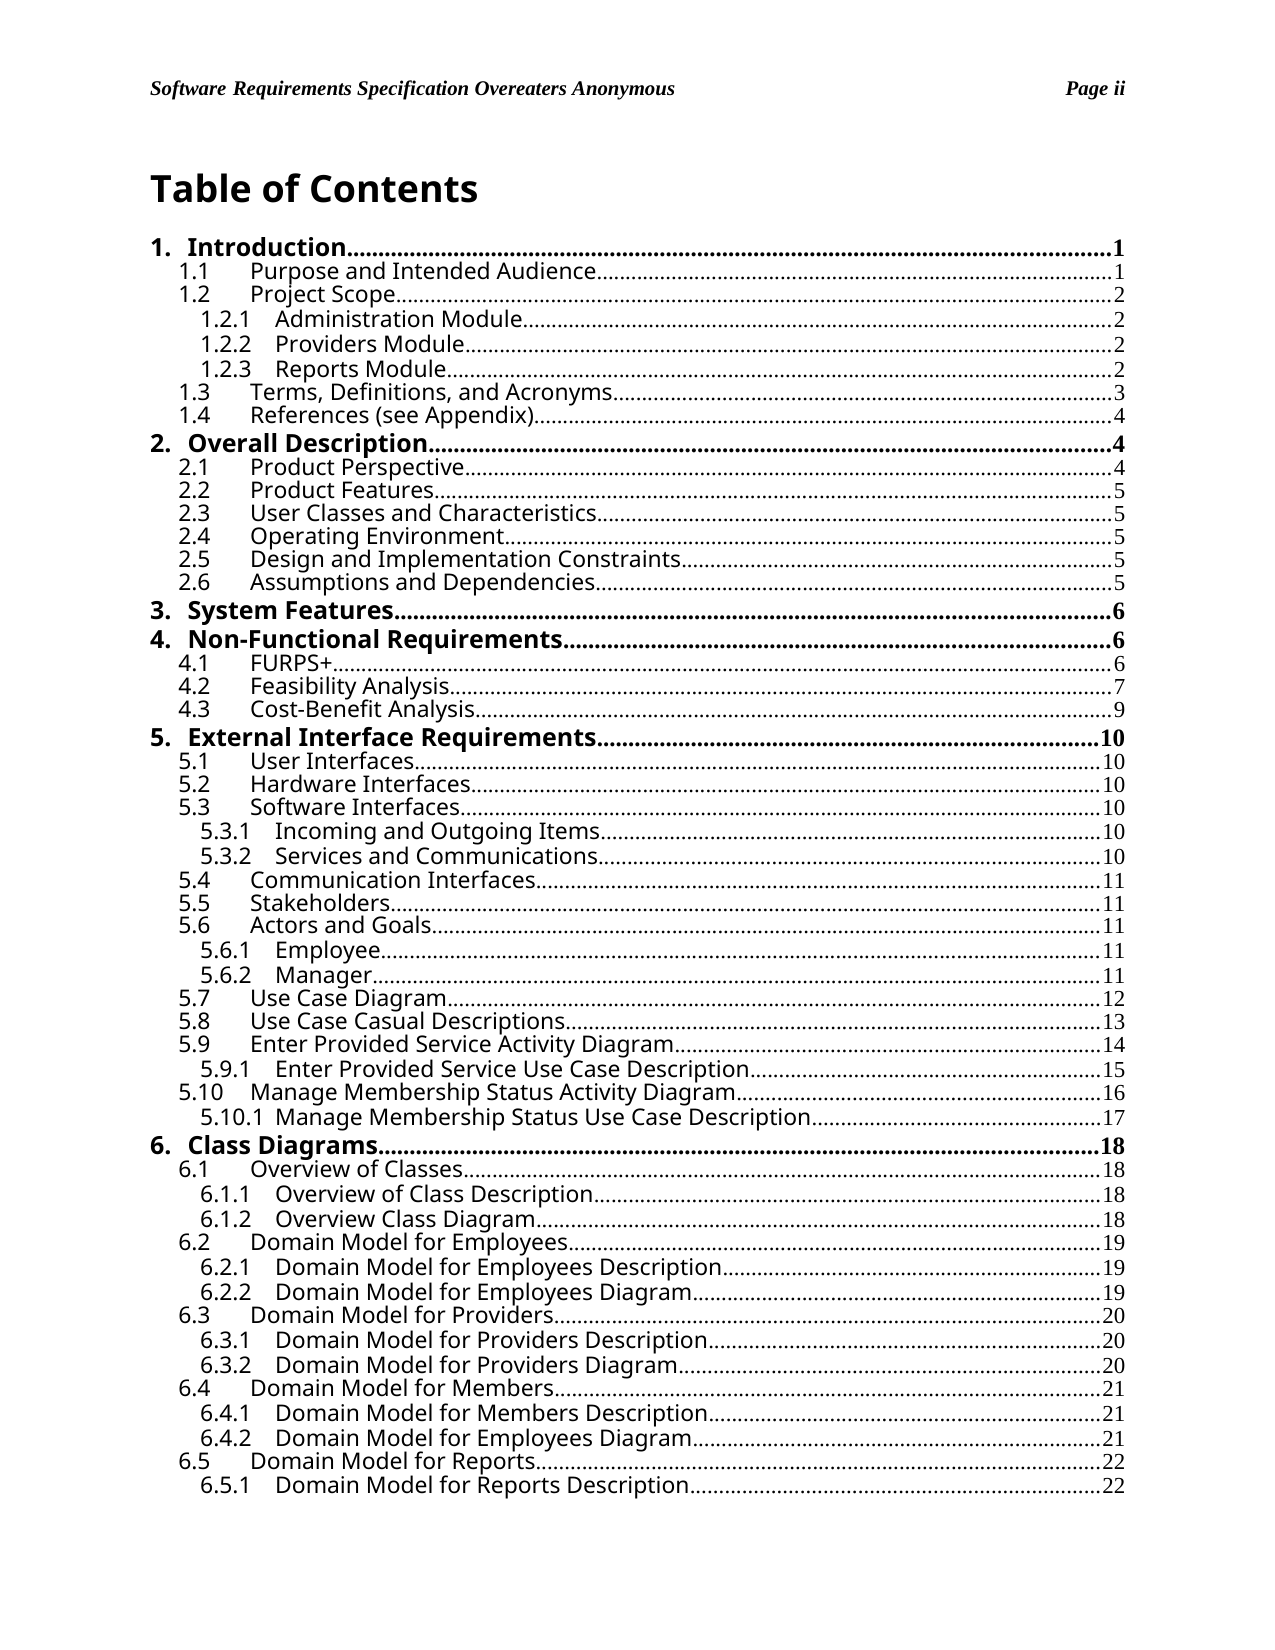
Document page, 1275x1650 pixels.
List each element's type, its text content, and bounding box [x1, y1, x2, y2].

text 1.2.3 Reports Module 2 [200, 357, 1125, 382]
text 1.3 Terms, Definitions, and Acronyms 3 [178, 382, 1125, 405]
text 6.4.2 Domain Model for Employees Diagram 21 [200, 1426, 1125, 1451]
text 6.4 Domain Model for Members 21 [178, 1378, 1125, 1401]
text 1.2.1 Administration Module 2 [200, 307, 1125, 332]
text 5.9.1 Enter Provided Service Use Case Description 15 [200, 1057, 1125, 1082]
text 5.3.2 Services and Communications 10 [200, 845, 1125, 870]
text 5. External Interface Requirements 10 [150, 728, 1125, 751]
text 6.2.2 Domain Model for Employees Diagram 19 [200, 1280, 1125, 1305]
text 6.1.1 Overview of Class Description 18 [200, 1182, 1125, 1207]
text 5.3.1 Incoming and Outgoing Items 10 [200, 820, 1125, 845]
text 4.2 Feasibility Analysis 7 [178, 676, 1125, 699]
text 5.9 Enter Provided Service Activity Diagram 14 [178, 1034, 1125, 1057]
text 6.5.1 Domain Model for Reports Description 22 [200, 1474, 1125, 1499]
text 5.1 User Interfaces 10 [178, 751, 1125, 774]
text 5.4 Communication Interfaces 11 [178, 870, 1125, 893]
text 5.5 Stakeholders 11 [178, 893, 1125, 916]
text 6.4.1 Domain Model for Members Description 21 [200, 1401, 1125, 1426]
text 6.2.1 Domain Model for Employees Description 19 [200, 1255, 1125, 1280]
text 6.5 Domain Model for Reports 22 [178, 1451, 1125, 1474]
text 1.2.2 Providers Module 2 [200, 332, 1125, 357]
text 5.6.2 Manager 11 [200, 963, 1125, 988]
text 4.1 FURPS+ 6 [178, 653, 1125, 676]
text 1.1 Purpose and Intended Audience 1 [178, 261, 1125, 284]
text 6.1.2 Overview Class Diagram 18 [200, 1207, 1125, 1232]
text 5.10.1 Manage Membership Status Use Case Description 17 [200, 1105, 1125, 1130]
text 6. Class Diagrams 18 [150, 1136, 1125, 1159]
text 4. Non-Functional Requirements 6 [150, 630, 1125, 653]
text 2.5 Design and Implementation Constraints 5 [178, 549, 1125, 572]
text 2.6 Assumptions and Dependencies 5 [178, 572, 1125, 595]
text 5.8 Use Case Casual Descriptions 13 [178, 1011, 1125, 1034]
text 4.3 Cost-Benefit Analysis 9 [178, 699, 1125, 722]
text 2. Overall Description 4 [150, 434, 1125, 457]
text 6.2 Domain Model for Employees 19 [178, 1232, 1125, 1255]
text 6.1 Overview of Classes 18 [178, 1159, 1125, 1182]
text 1.4 References (see Appendix) 4 [178, 405, 1125, 428]
text 2.2 Product Features 5 [178, 480, 1125, 503]
text 5.3 Software Interfaces 10 [178, 797, 1125, 820]
text 5.2 Hardware Interfaces 10 [178, 774, 1125, 797]
text 2.4 Operating Environment 5 [178, 526, 1125, 549]
text 6.3 Domain Model for Providers 20 [178, 1305, 1125, 1328]
text 6.3.2 Domain Model for Providers Diagram 20 [200, 1353, 1125, 1378]
text 2.1 Product Perspective 4 [178, 457, 1125, 480]
text 5.6.1 Employee 11 [200, 938, 1125, 963]
text Table of Contents [150, 162, 1125, 213]
text 1.2 Project Scope 2 [178, 284, 1125, 307]
text 1. Introduction 1 [150, 238, 1125, 261]
text 5.6 Actors and Goals 11 [178, 916, 1125, 938]
text 3. System Features 6 [150, 601, 1125, 624]
text 2.3 User Classes and Characteristics 5 [178, 503, 1125, 526]
text 5.10 Manage Membership Status Activity Diagram 16 [178, 1082, 1125, 1105]
text 5.7 Use Case Diagram 12 [178, 988, 1125, 1011]
text 6.3.1 Domain Model for Providers Description 20 [200, 1328, 1125, 1353]
